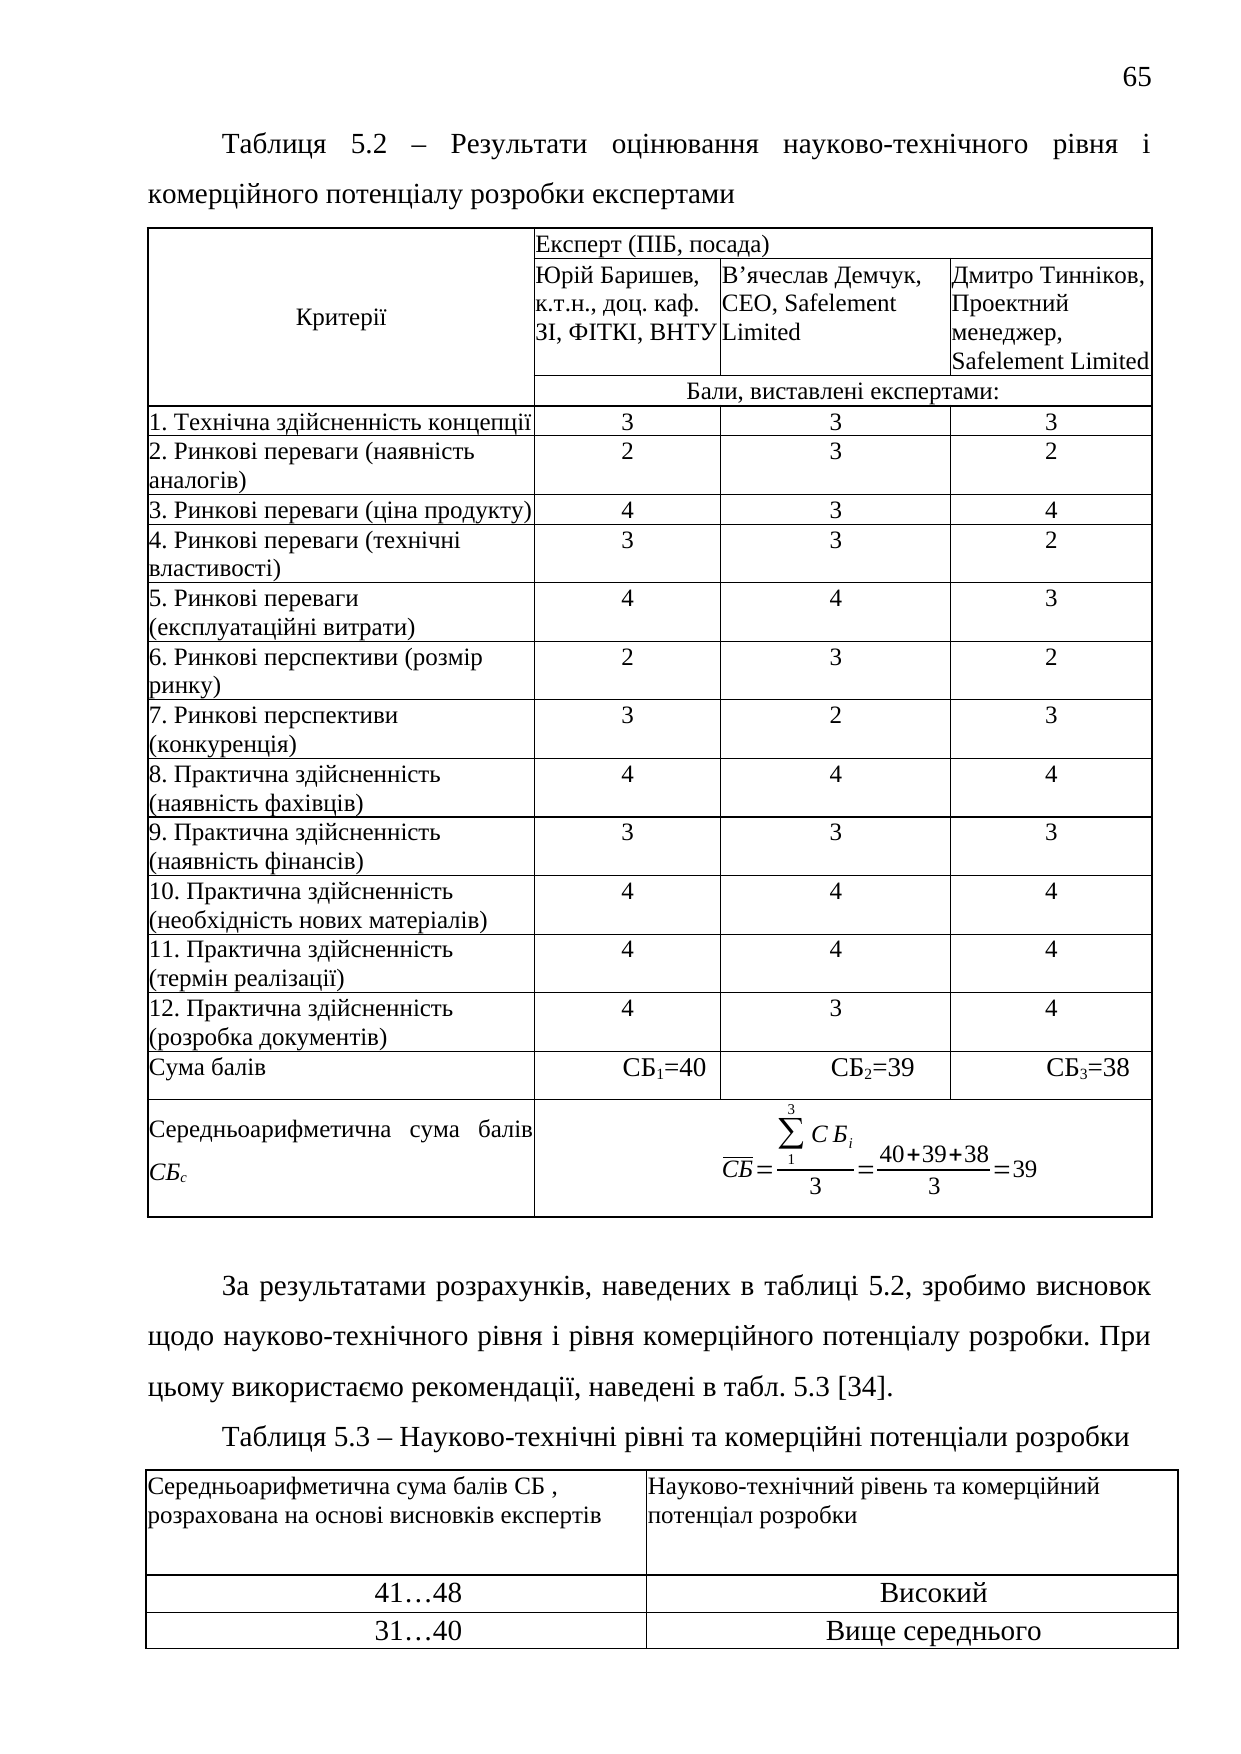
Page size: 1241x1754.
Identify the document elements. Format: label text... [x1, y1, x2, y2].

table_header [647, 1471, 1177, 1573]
table_cell 2. Ринкові переваги (наявність аналогів) [149, 436, 534, 494]
table_cell 1. Технічна здійсненність концепції [149, 407, 534, 435]
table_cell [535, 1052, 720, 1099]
table_cell 4 [951, 876, 1151, 933]
table_cell 4 [951, 759, 1151, 816]
table_cell 3 [951, 818, 1151, 875]
table_cell 3 [535, 818, 720, 875]
table_cell 4 [721, 759, 950, 816]
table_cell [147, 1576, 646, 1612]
table_cell 3 [951, 583, 1151, 641]
table_cell 3 [721, 407, 950, 435]
table_cell 2 [951, 525, 1151, 582]
table_cell 4 [535, 583, 720, 641]
table_cell 3 [721, 495, 950, 524]
table_cell 4 [535, 935, 720, 992]
table_cell 4 [721, 935, 950, 992]
table_cell 3 [721, 436, 950, 494]
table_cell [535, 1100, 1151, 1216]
table_cell 5. Ринкові переваги (експлуатаційні витрати) [149, 583, 534, 641]
table_cell 2 [535, 642, 720, 699]
text Таблиця 5.2 – Результати оцінювання науково-технічного рівня і комерційного потенціалу розробки експертами [148, 126, 1152, 210]
table_cell 2 [721, 700, 950, 758]
table_cell 3 [535, 700, 720, 758]
table_cell 9. Практична здійсненність (наявність фінансів) [149, 818, 534, 875]
table_cell 3 [721, 818, 950, 875]
table_cell 4. Ринкові переваги (технічні властивості) [149, 525, 534, 582]
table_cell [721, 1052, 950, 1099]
text Таблиця 5.3 – Науково-технічні рівні та комерційні потенціали розробки [148, 1419, 1152, 1453]
table_cell 4 [951, 935, 1151, 992]
table_header Критерії [149, 229, 534, 404]
table_cell 4 [535, 876, 720, 933]
table_cell 2 [951, 436, 1151, 494]
table_cell Юрій Баришев, к.т.н., доц. каф. ЗІ, ФІТКІ, ВНТУ [535, 259, 720, 375]
table_cell 4 [535, 993, 720, 1051]
table_cell 7. Ринкові перспективи (конкуренція) [149, 700, 534, 758]
table_cell 3 [951, 700, 1151, 758]
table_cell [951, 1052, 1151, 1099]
table_cell Дмитро Тинніков, Проектний менеджер, Safelement Limited [951, 259, 1151, 375]
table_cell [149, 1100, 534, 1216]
table_cell 4 [535, 495, 720, 524]
table_cell 4 [951, 495, 1151, 524]
table_cell 4 [721, 876, 950, 933]
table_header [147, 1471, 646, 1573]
table_cell 2 [951, 642, 1151, 699]
table_cell 3 [721, 993, 950, 1051]
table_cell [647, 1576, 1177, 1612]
table_cell Бали, виставлені експертами: [535, 376, 1151, 404]
table_cell 4 [721, 583, 950, 641]
table_cell В’ячеслав Демчук, СЕО, Safelement Limited [721, 259, 950, 375]
table_cell 3 [535, 525, 720, 582]
table_cell 12. Практична здійсненність (розробка документів) [149, 993, 534, 1051]
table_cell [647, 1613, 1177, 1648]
table_cell 10. Практична здійсненність (необхідність нових матеріалів) [149, 876, 534, 933]
table_cell 3. Ринкові переваги (ціна продукту) [149, 495, 534, 524]
table_cell 3 [721, 525, 950, 582]
table_cell 4 [535, 759, 720, 816]
table_cell 3 [721, 642, 950, 699]
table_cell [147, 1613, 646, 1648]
table_cell 2 [535, 436, 720, 494]
table_cell 3 [951, 407, 1151, 435]
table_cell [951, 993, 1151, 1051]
text За результатами розрахунків, наведених в таблиці 5.2, зробимо висновок щодо науково-технічного рівня і рівня комерційного потенціалу розробки. При цьому використаємо рекомендації, наведені в табл. 5.3 [34]. [148, 1268, 1152, 1402]
table_cell 8. Практична здійсненність (наявність фахівців) [149, 759, 534, 816]
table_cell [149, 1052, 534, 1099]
table_header Експерт (ПІБ, посада) [535, 229, 1151, 258]
table_cell 11. Практична здійсненність (термін реалізації) [149, 935, 534, 992]
table_cell 3 [535, 407, 720, 435]
table_cell 6. Ринкові перспективи (розмір ринку) [149, 642, 534, 699]
